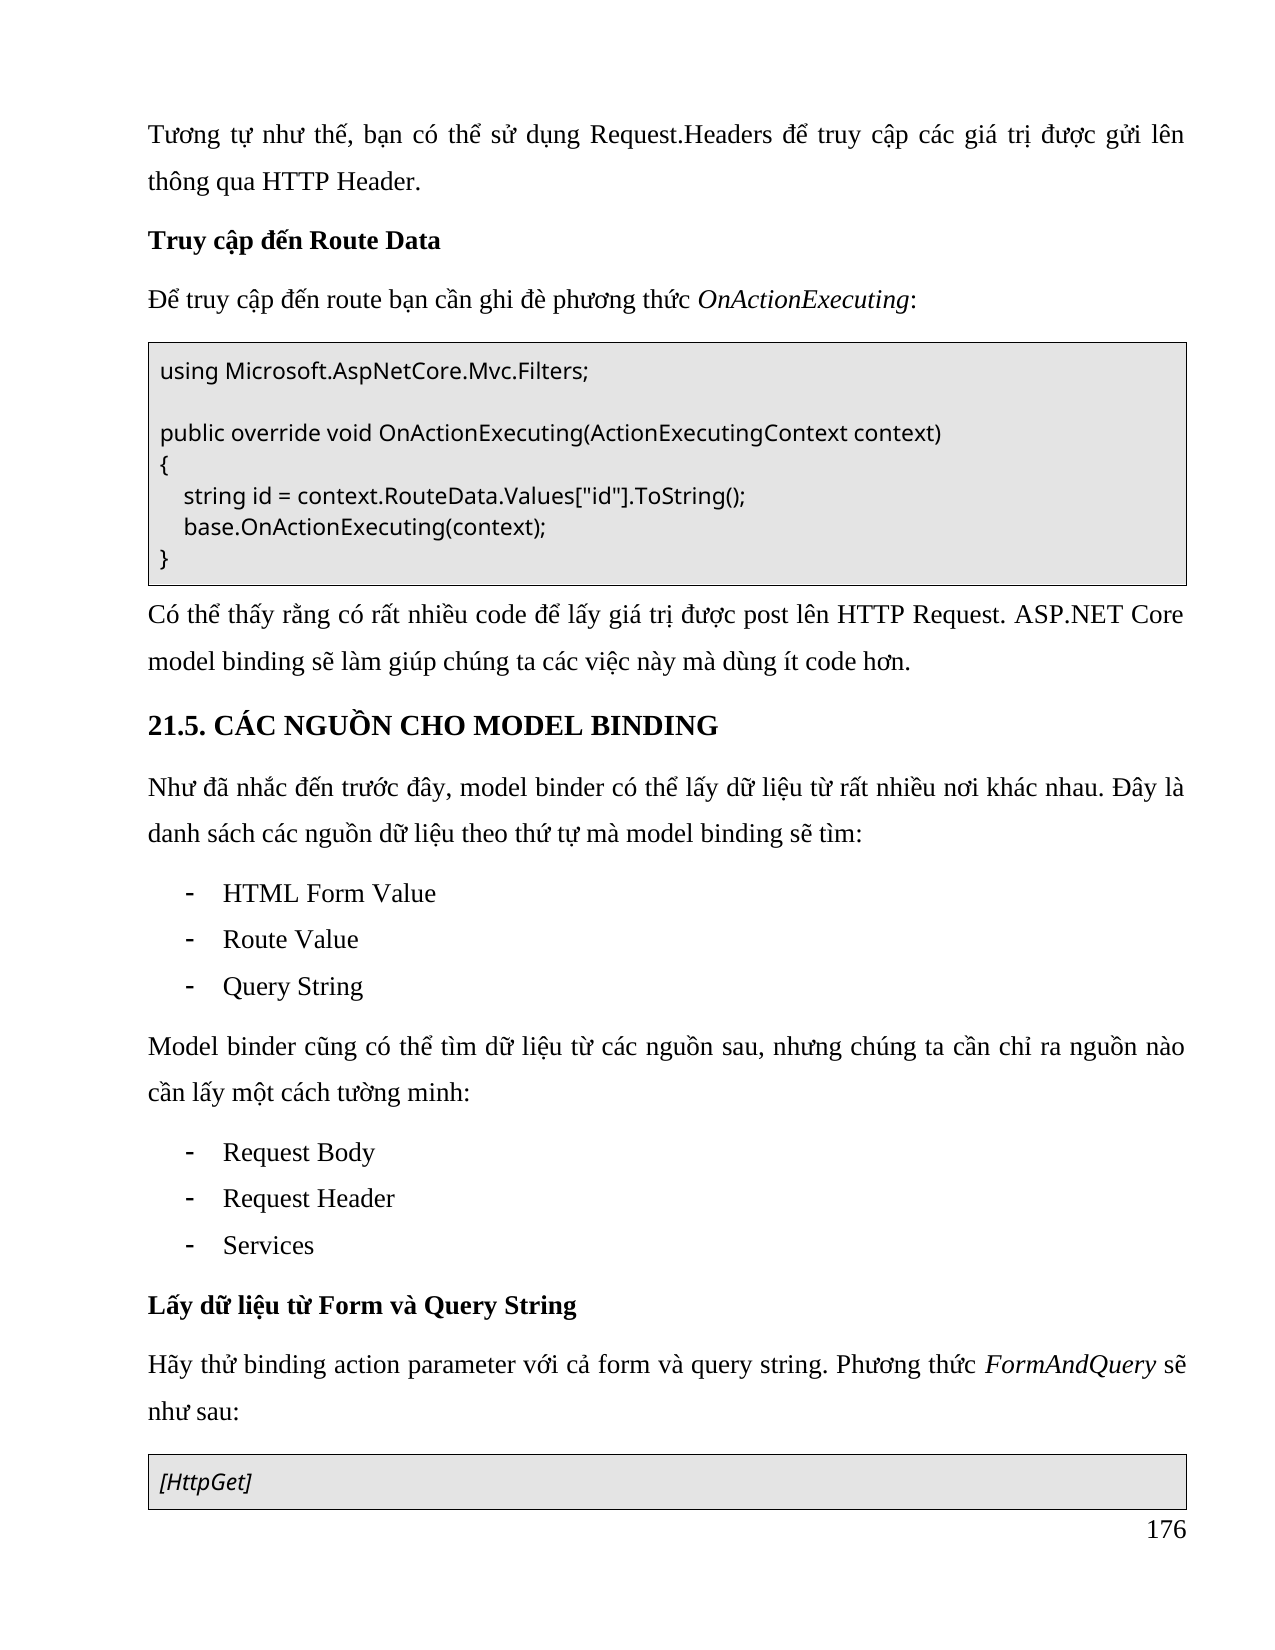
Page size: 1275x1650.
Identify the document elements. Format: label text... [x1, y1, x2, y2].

list Route Value [185, 924, 1186, 955]
text Model binder cũng có thể tìm dữ liệu từ các nguồn sau, nhưng chúng ta cần chỉ ra nguồn nào cần lấy một cách tường minh: [148, 1030, 1186, 1108]
text Như đã nhắc đến trước đây, model binder có thể lấy dữ liệu từ rất nhiều nơi khác nhau. Đây là danh sách các nguồn dữ liệu theo thứ tự mà model binding sẽ tìm: [148, 771, 1186, 849]
list HTML Form Value [185, 877, 1186, 908]
text Lấy dữ liệu từ Form và Query String [148, 1289, 1186, 1320]
text Truy cập đến Route Data [148, 224, 1186, 255]
text Tương tự như thế, bạn có thể sử dụng Request.Headers để truy cập các giá trị được gửi lên thông qua HTTP Header. [148, 118, 1186, 196]
list Services [185, 1229, 1186, 1261]
text Hãy thử binding action parameter với cả form và query string. Phương thức FormAndQuery sẽ như sau: [148, 1348, 1186, 1426]
list Request Header [185, 1183, 1186, 1214]
list Query String [185, 971, 1186, 1002]
table_header using Microsoft.AspNetCore.Mvc.Filters; public override void OnActionExecuting(ActionExecutingContext context) { string id = context.RouteData.Values["id"].ToString(); base.OnActionExecuting(context); } [149, 343, 1186, 584]
text Có thể thấy rằng có rất nhiều code để lấy giá trị được post lên HTTP Request. ASP.NET Core model binding sẽ làm giúp chúng ta các việc này mà dùng ít code hơn. [148, 598, 1186, 676]
subtitle 21.5. Các nguồn cho Model binding [148, 708, 1186, 742]
list Request Body [185, 1136, 1186, 1167]
text Để truy cập đến route bạn cần ghi đè phương thức OnActionExecuting: [148, 283, 1186, 314]
